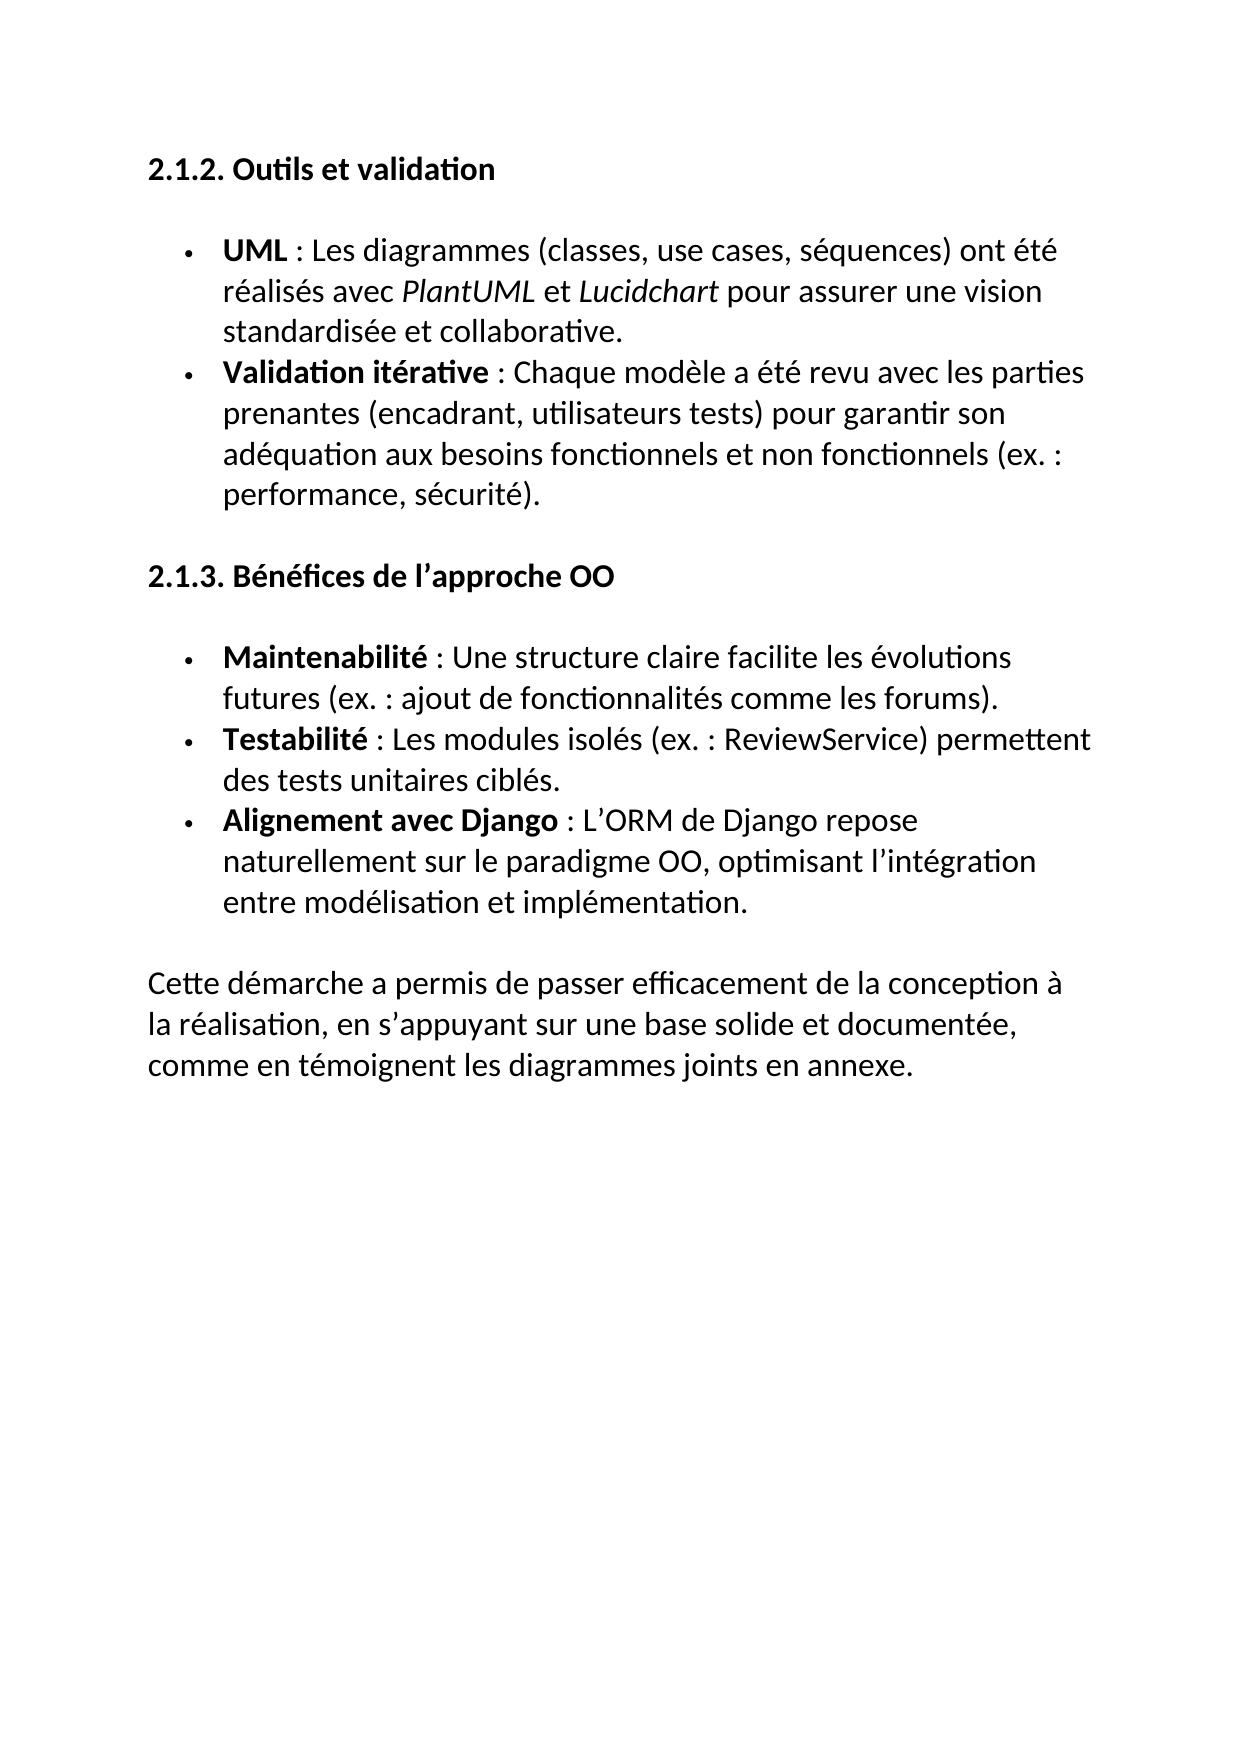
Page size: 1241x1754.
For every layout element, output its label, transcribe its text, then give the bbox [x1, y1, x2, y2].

list Validation itérative : Chaque modèle a été revu avec les parties prenantes (encadrant, utilisateurs tests) pour garantir son adéquation aux besoins fonctionnels et non fonctionnels (ex. : performance, sécurité). [185, 351, 1093, 514]
list Testabilité : Les modules isolés (ex. : ReviewService) permettent des tests unitaires ciblés. [185, 718, 1093, 799]
list Alignement avec Django : L’ORM de Django repose naturellement sur le paradigme OO, optimisant l’intégration entre modélisation et implémentation. [185, 799, 1093, 921]
text 2.1.2. Outils et validation [148, 148, 1093, 188]
list Maintenabilité : Une structure claire facilite les évolutions futures (ex. : ajout de fonctionnalités comme les forums). [185, 636, 1093, 718]
list UML : Les diagrammes (classes, use cases, séquences) ont été réalisés avec PlantUML et Lucidchart pour assurer une vision standardisée et collaborative. [185, 229, 1093, 351]
text 2.1.3. Bénéfices de l’approche OO [148, 555, 1093, 596]
text Cette démarche a permis de passer efficacement de la conception à la réalisation, en s’appuyant sur une base solide et documentée, comme en témoignent les diagrammes joints en annexe. [148, 962, 1093, 1084]
